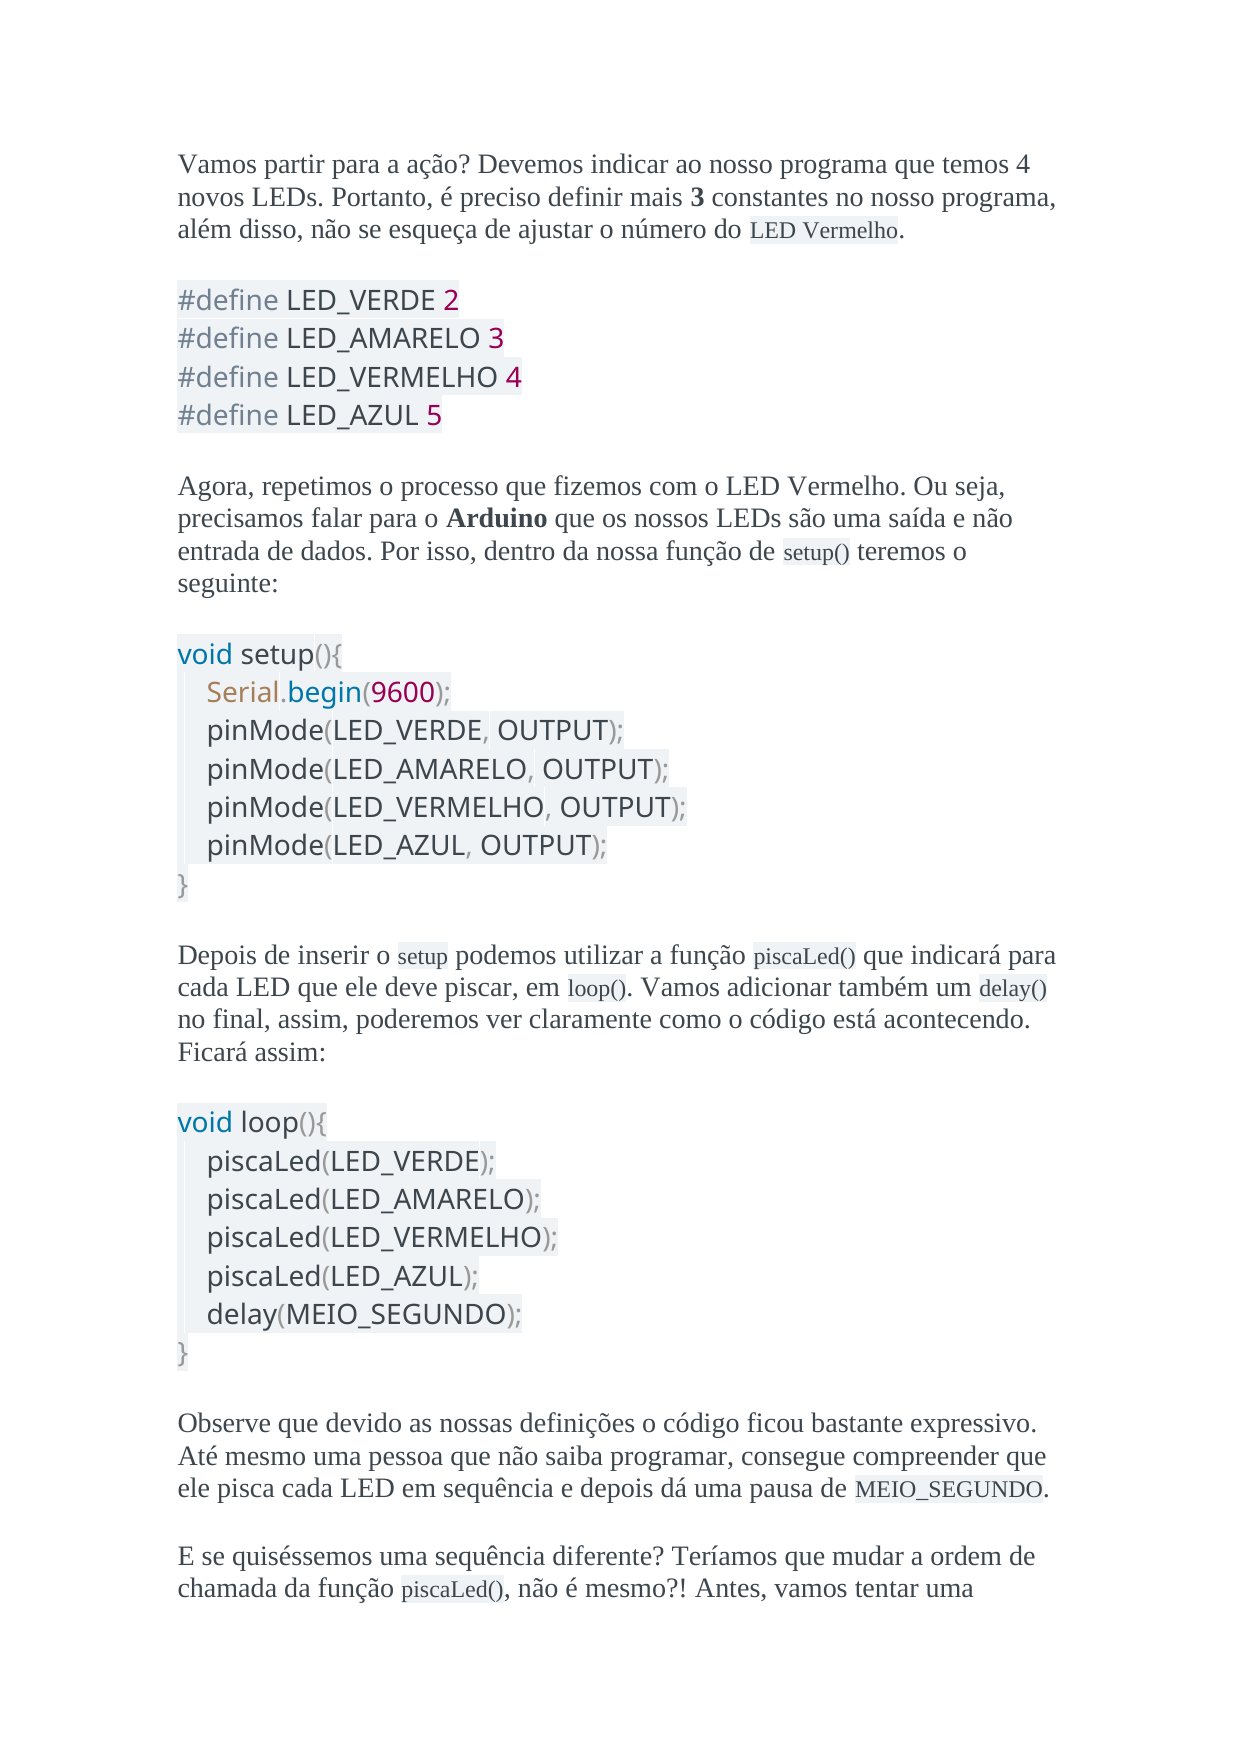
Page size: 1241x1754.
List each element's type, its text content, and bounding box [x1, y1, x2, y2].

text Observe que devido as nossas definições o código ficou bastante expressivo. Até mesmo uma pessoa que não saiba programar, consegue compreender que ele pisca cada LED em sequência e depois dá uma pausa de MEIO_SEGUNDO. [177, 1406, 1063, 1504]
text void loop(){ piscaLed(LED_VERDE); piscaLed(LED_AMARELO); piscaLed(LED_VERMELHO); piscaLed(LED_AZUL); delay(MEIO_SEGUNDO); } [188, 1103, 1063, 1371]
text Depois de inserir o setup podemos utilizar a função piscaLed() que indicará para cada LED que ele deve piscar, em loop(). Vamos adicionar também um delay() no final, assim, poderemos ver claramente como o código está acontecendo. Ficará assim: [177, 938, 1063, 1067]
text void setup(){ Serial.begin(9600); pinMode(LED_VERDE, OUTPUT); pinMode(LED_AMARELO, OUTPUT); pinMode(LED_VERMELHO, OUTPUT); pinMode(LED_AZUL, OUTPUT); } [188, 634, 1063, 902]
text Agora, repetimos o processo que fizemos com o LED Vermelho. Ou seja, precisamos falar para o Arduino que os nossos LEDs são uma saída e não entrada de dados. Por isso, dentro da nossa função de setup() teremos o seguinte: [177, 469, 1063, 598]
text Vamos partir para a ação? Devemos indicar ao nosso programa que temos 4 novos LEDs. Portanto, é preciso definir mais 3 constantes no nosso programa, além disso, não se esqueça de ajustar o número do LED Vermelho. [177, 148, 1063, 245]
text #define LED_VERDE 2 #define LED_AMARELO 3 #define LED_VERMELHO 4 #define LED_AZUL 5 [177, 280, 1063, 433]
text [177, 1539, 1063, 1604]
